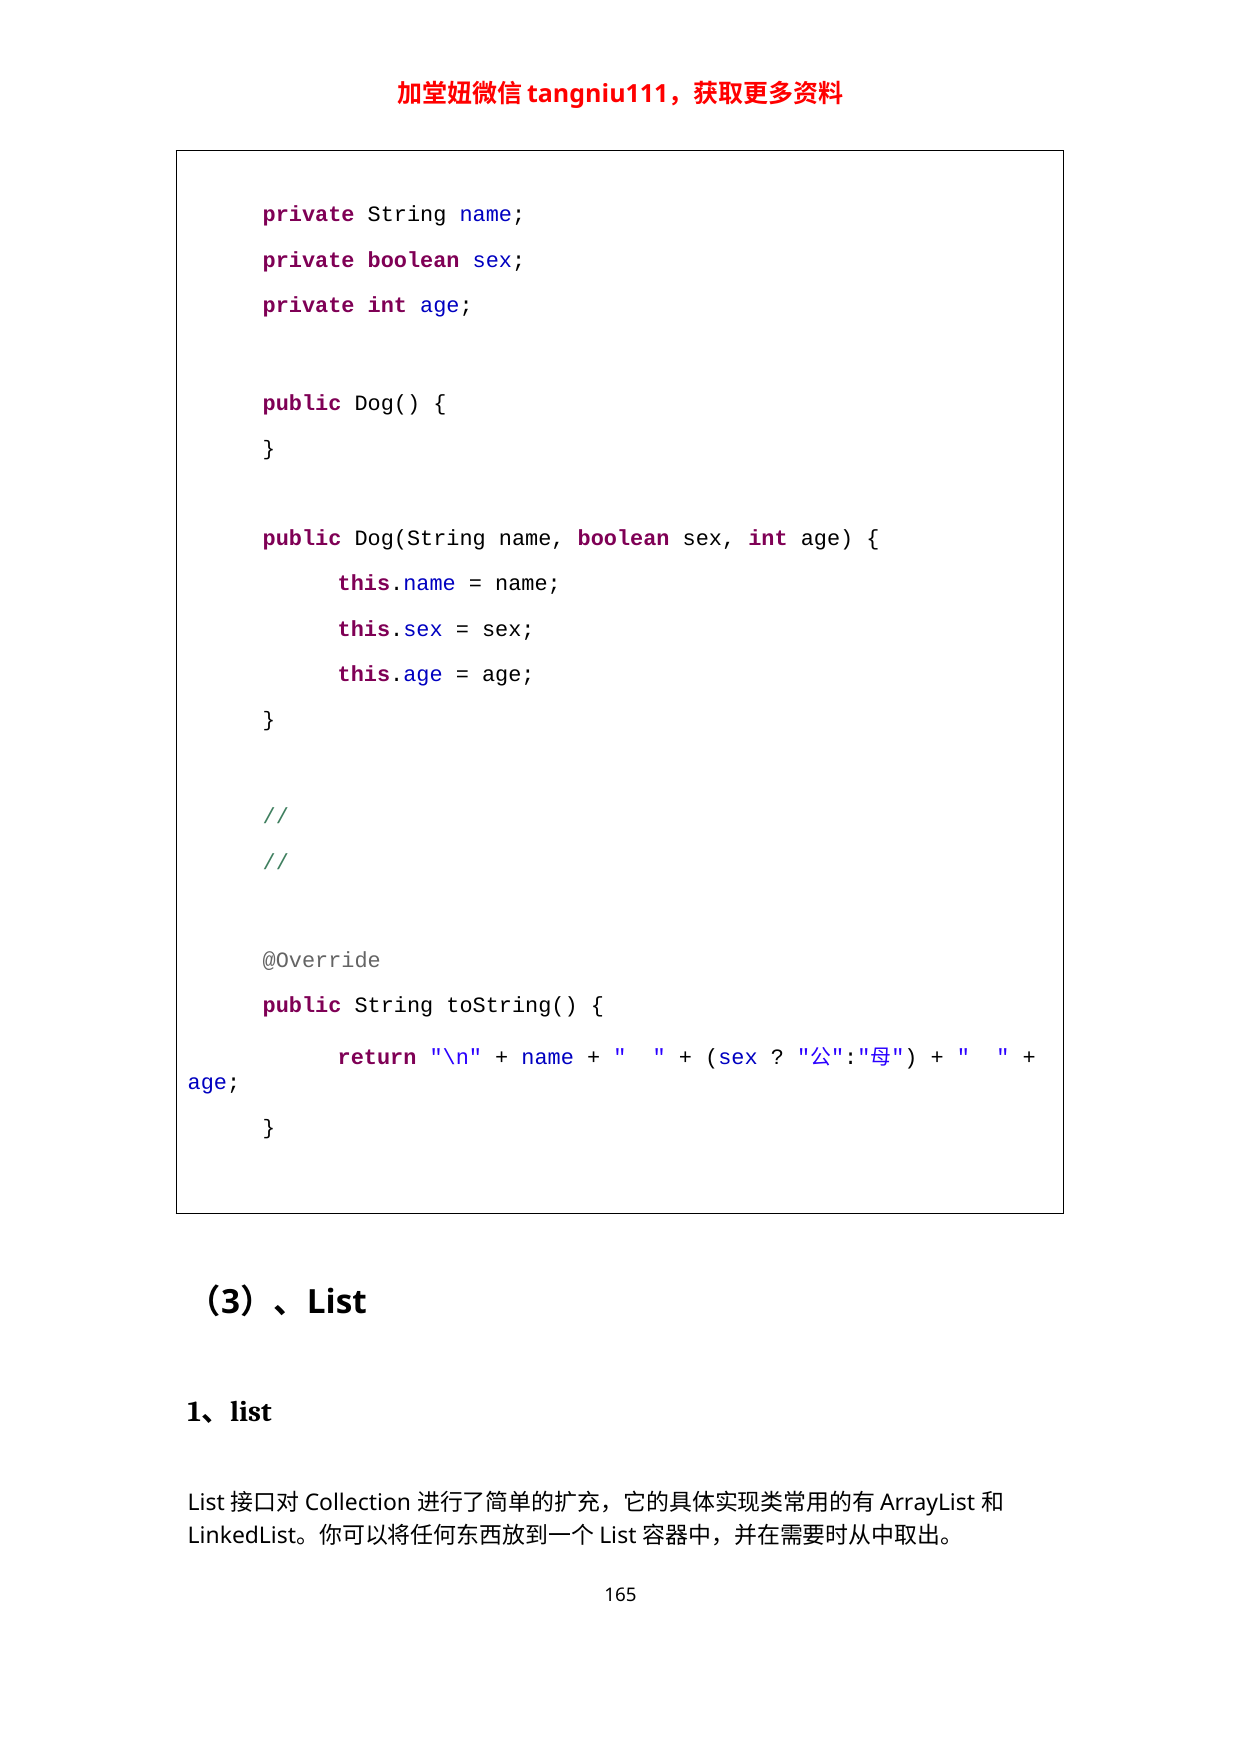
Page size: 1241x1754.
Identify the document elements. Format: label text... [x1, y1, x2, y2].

subtitle 1、list [187, 1387, 1053, 1429]
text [187, 1483, 1053, 1550]
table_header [177, 151, 1063, 1213]
subtitle 、List [187, 1274, 1053, 1323]
